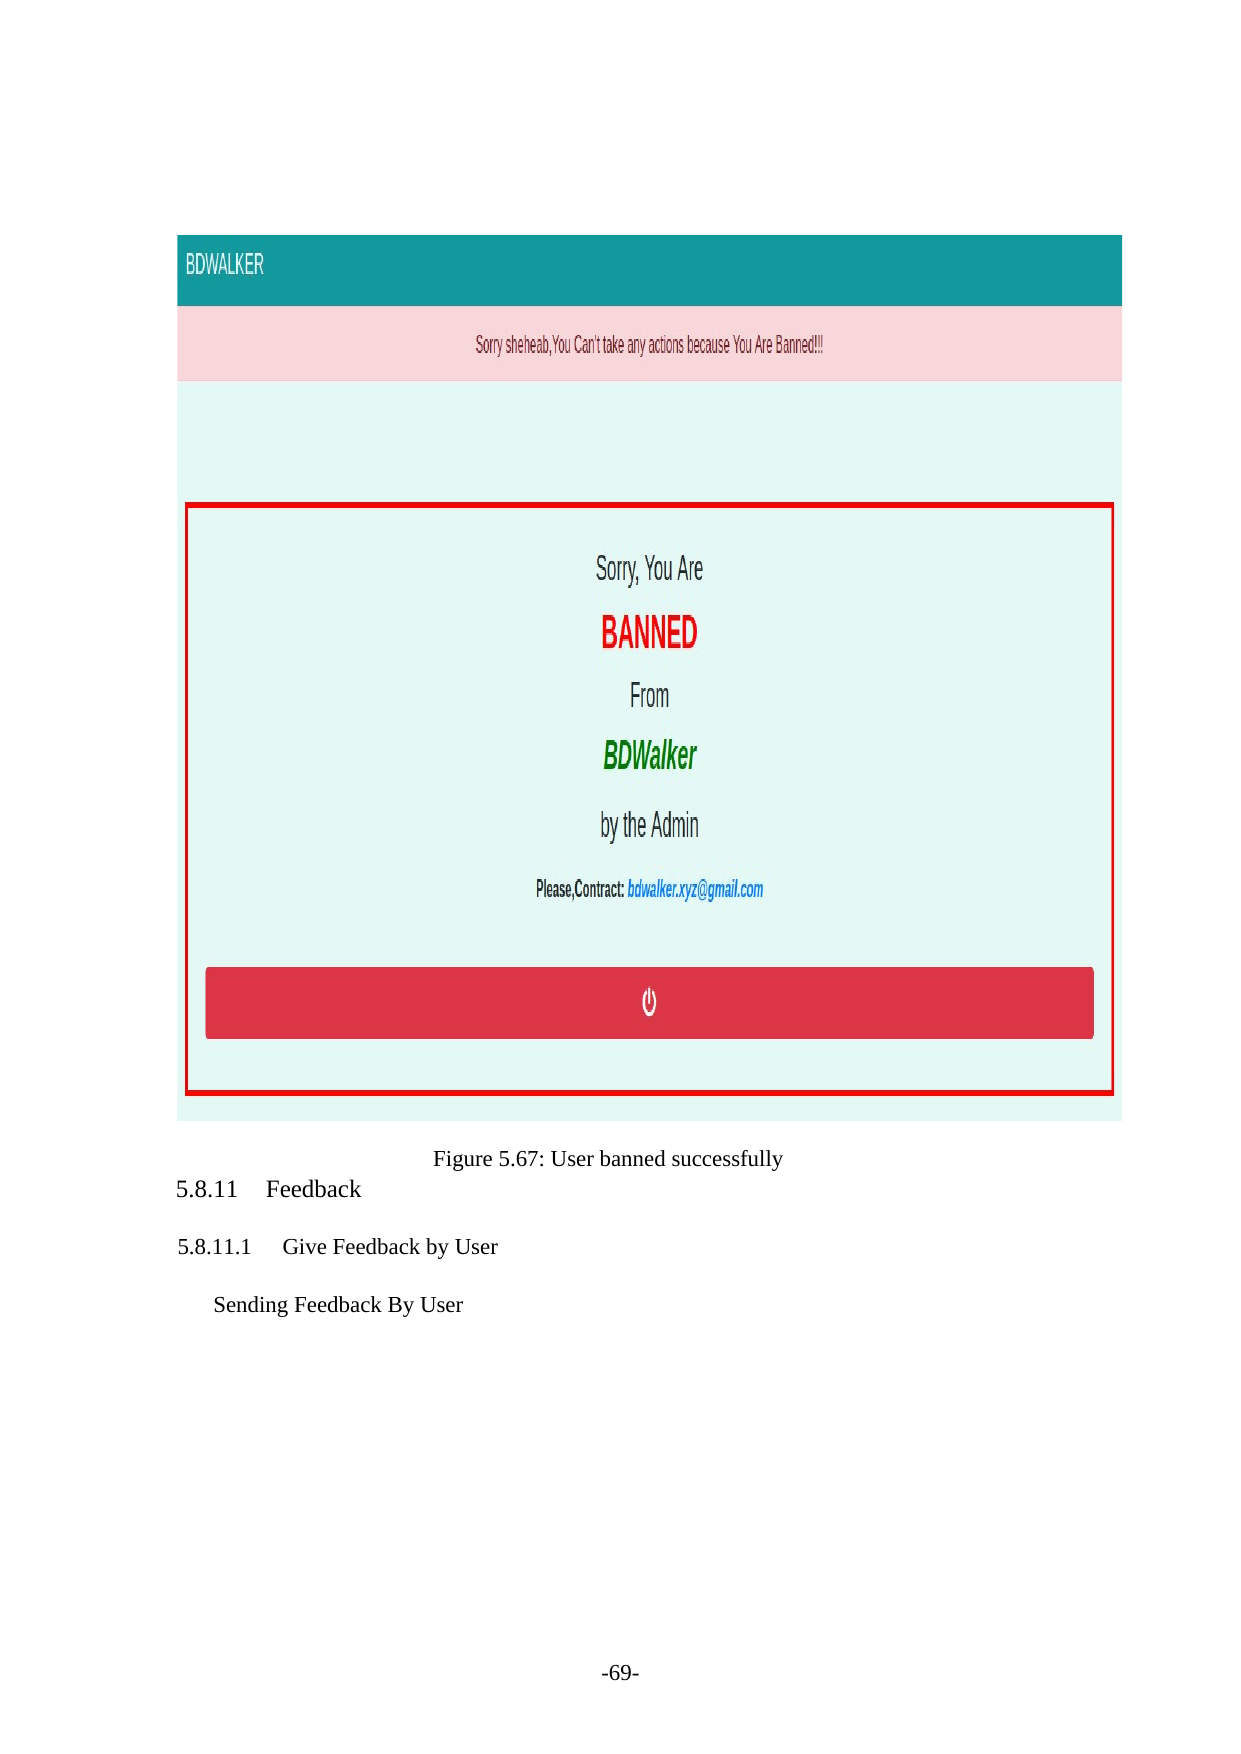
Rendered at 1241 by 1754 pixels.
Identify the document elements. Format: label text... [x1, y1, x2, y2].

text Figure 5.67: User banned successfully [433, 1145, 1076, 1171]
text Sending Feedback By User [213, 1291, 1065, 1318]
text 5.8.11.1 Give Feedback by User [177, 1233, 1076, 1259]
subtitle 5.8.11 Feedback [176, 1174, 1076, 1203]
picture [177, 235, 1123, 1121]
